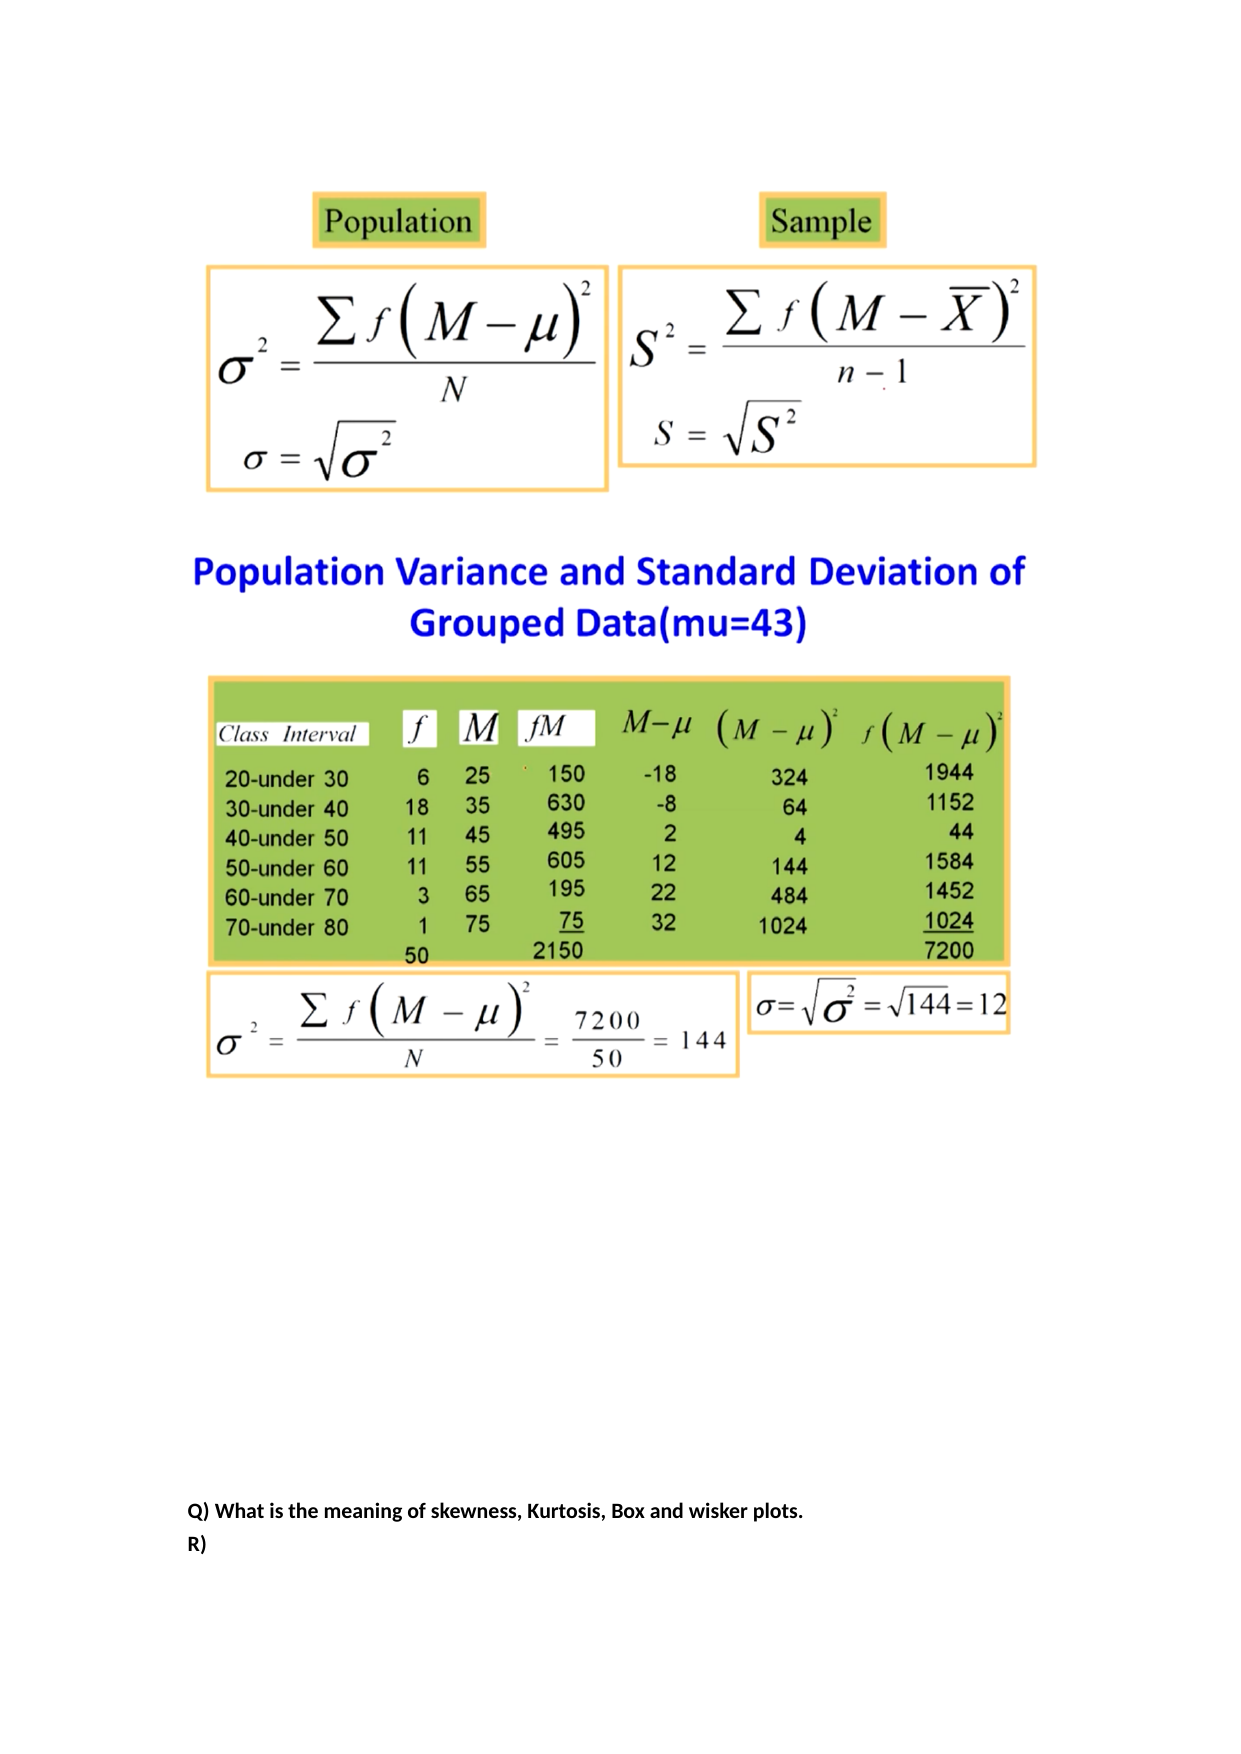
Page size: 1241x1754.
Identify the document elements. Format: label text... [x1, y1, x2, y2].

list What is the meaning of skewness, Kurtosis, Box and wisker plots. [187, 1494, 1053, 1527]
picture [187, 552, 1052, 1080]
picture [187, 162, 1051, 498]
